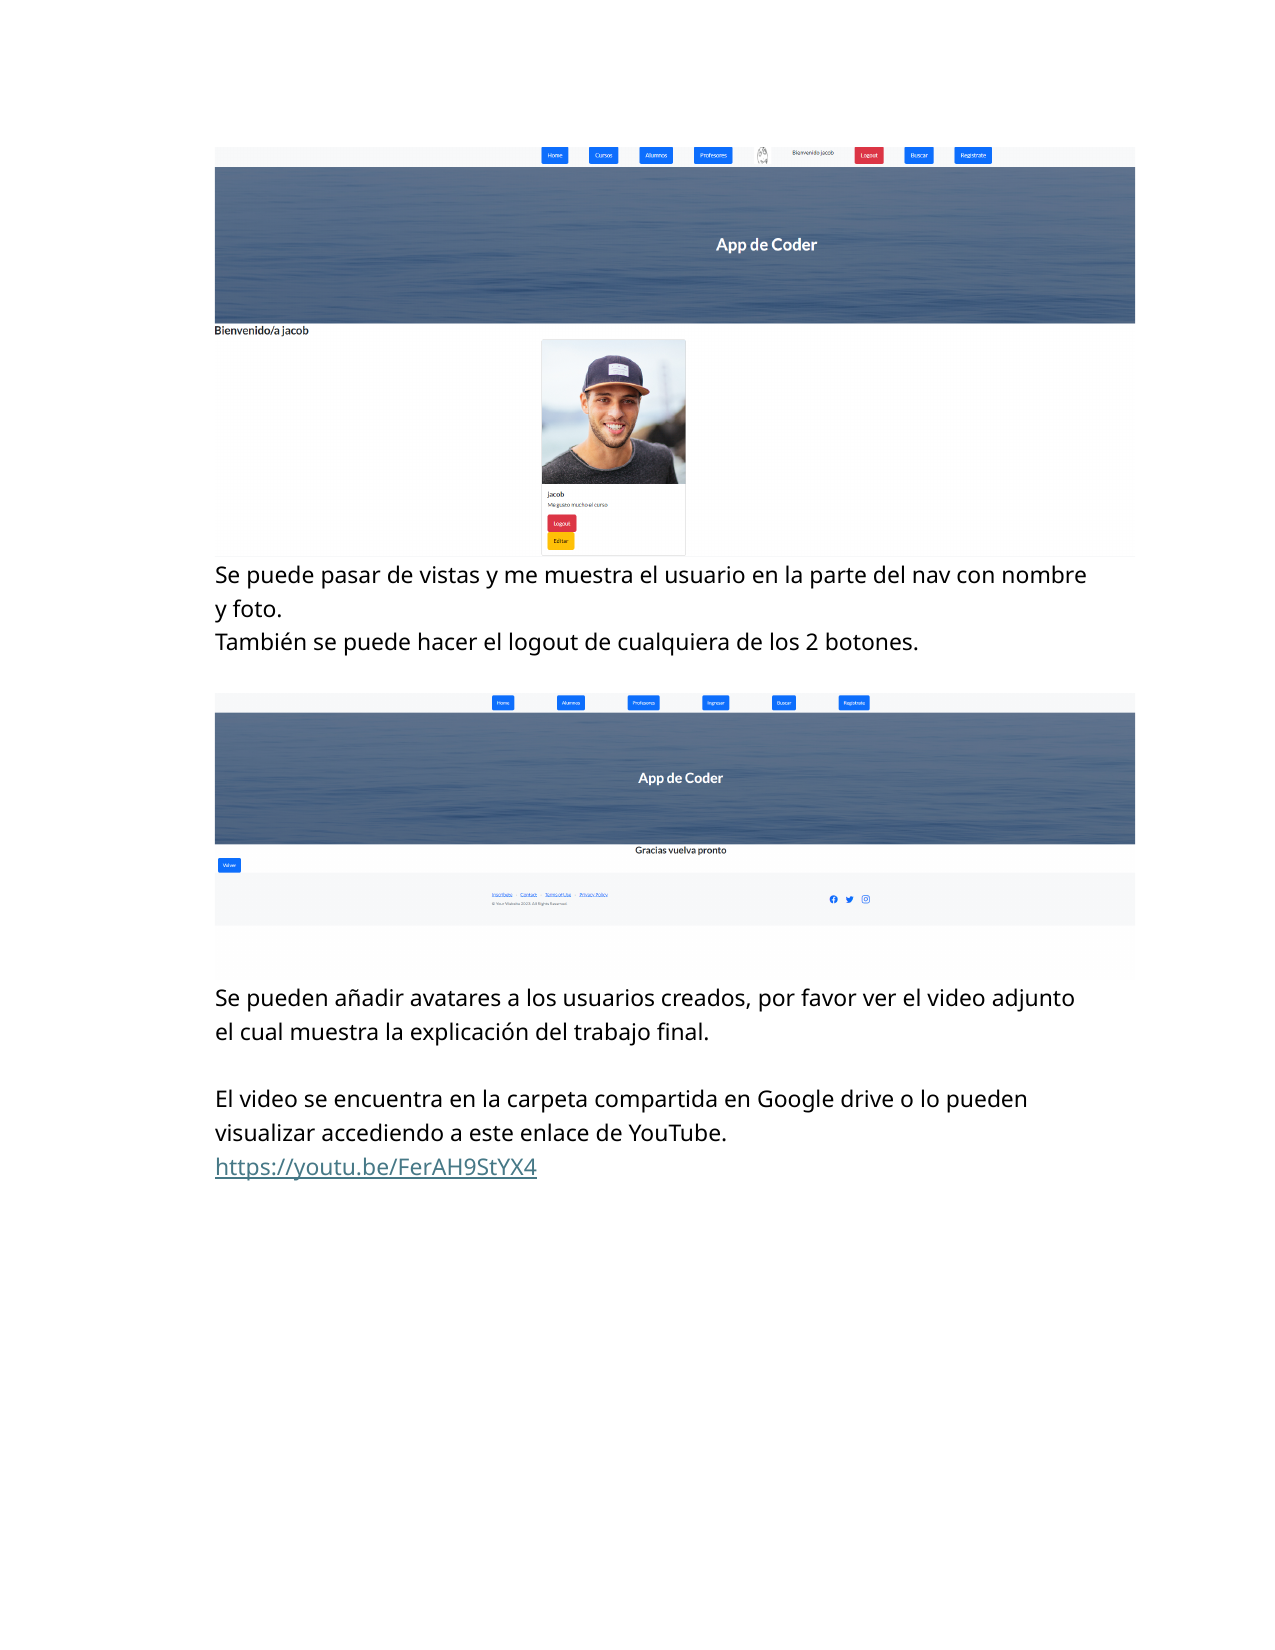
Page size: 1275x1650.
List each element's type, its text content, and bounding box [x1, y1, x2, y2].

picture [214, 147, 1136, 557]
list Se pueden añadir avatares a los usuarios creados, por favor ver el video adjunto el cual muestra la explicación del trabajo final. [215, 982, 1098, 1047]
list También se puede hacer el logout de cualquiera de los 2 botones. [215, 626, 1098, 657]
list https://youtu.be/FerAH9StYX4 [215, 1150, 1098, 1182]
list El video se encuentra en la carpeta compartida en Google drive o lo pueden visualizar accediendo a este enlace de YouTube. [215, 1083, 1098, 1148]
picture [214, 693, 1136, 980]
list Se puede pasar de vistas y me muestra el usuario en la parte del nav con nombre y foto. [215, 559, 1098, 624]
